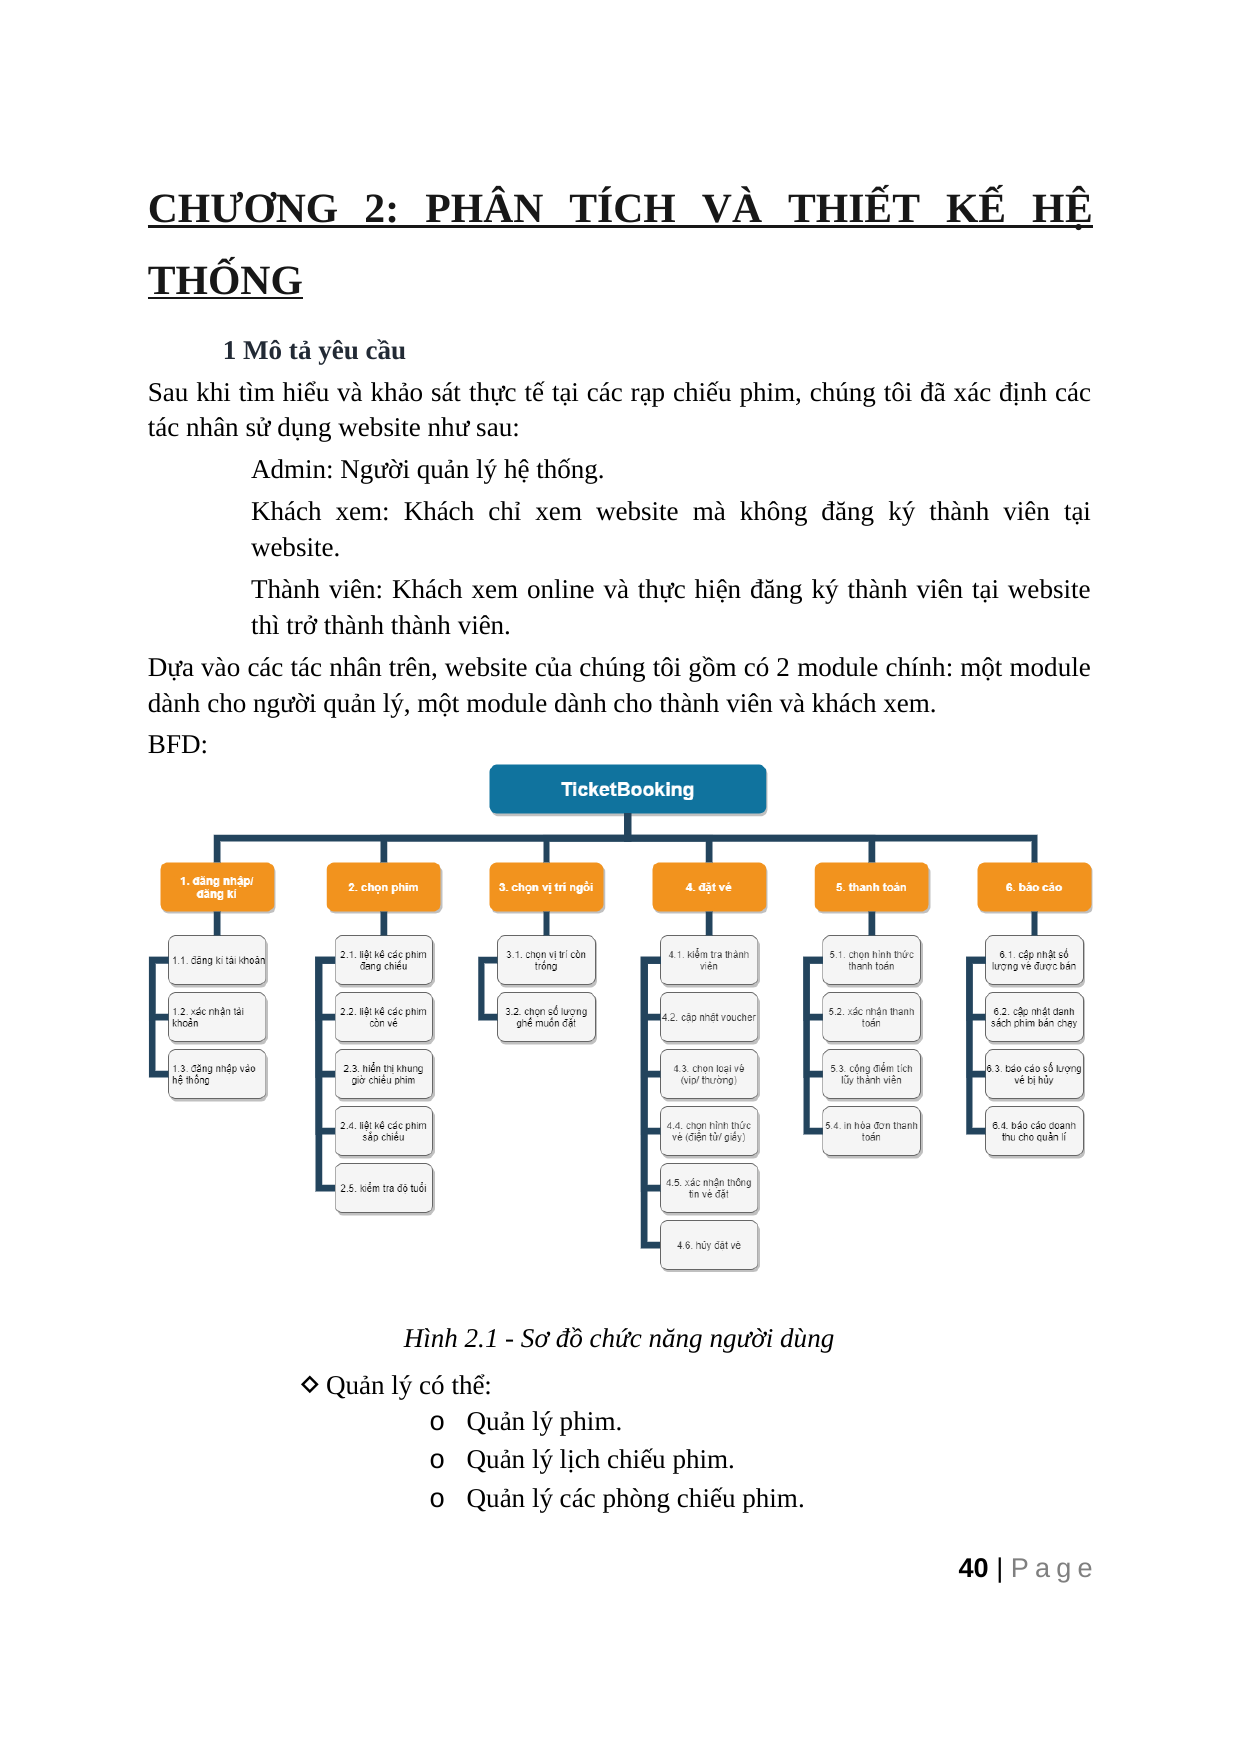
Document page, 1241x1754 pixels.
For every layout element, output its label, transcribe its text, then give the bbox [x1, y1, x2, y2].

list Quản lý lịch chiếu phim. [429, 1443, 1092, 1477]
text BFD: [148, 729, 1092, 760]
text Khách xem: Khách chỉ xem website mà không đăng ký thành viên tại website. [251, 496, 1092, 562]
list Quản lý phim. [429, 1405, 1092, 1438]
picture [148, 764, 1093, 1272]
subtitle 1 Mô tả yêu cầu [223, 334, 1092, 365]
text Dựa vào các tác nhân trên, website của chúng tôi gồm có 2 module chính: một module dành cho người quản lý, một module dành cho thành viên và khách xem. [148, 651, 1092, 718]
subtitle CHƯƠNG 2: PHÂN TÍCH VÀ THIẾT KẾ HỆ THỐNG [148, 228, 1092, 304]
list Quản lý có thể: [298, 1369, 1092, 1400]
list Quản lý các phòng chiếu phim. [429, 1482, 1092, 1515]
text Hình 2.1 - Sơ đồ chức năng người dùng [148, 1322, 1092, 1353]
text Admin: Người quản lý hệ thống. [251, 453, 1092, 485]
subtitle CHƯƠNG 2: PHÂN TÍCH VÀ THIẾT KẾ HỆ THỐNG [148, 184, 1092, 225]
text Thành viên: Khách xem online và thực hiện đăng ký thành viên tại website thì trở thành thành viên. [251, 573, 1092, 640]
text Sau khi tìm hiểu và khảo sát thực tế tại các rạp chiếu phim, chúng tôi đã xác định các tác nhân sử dụng website như sau: [148, 376, 1092, 443]
